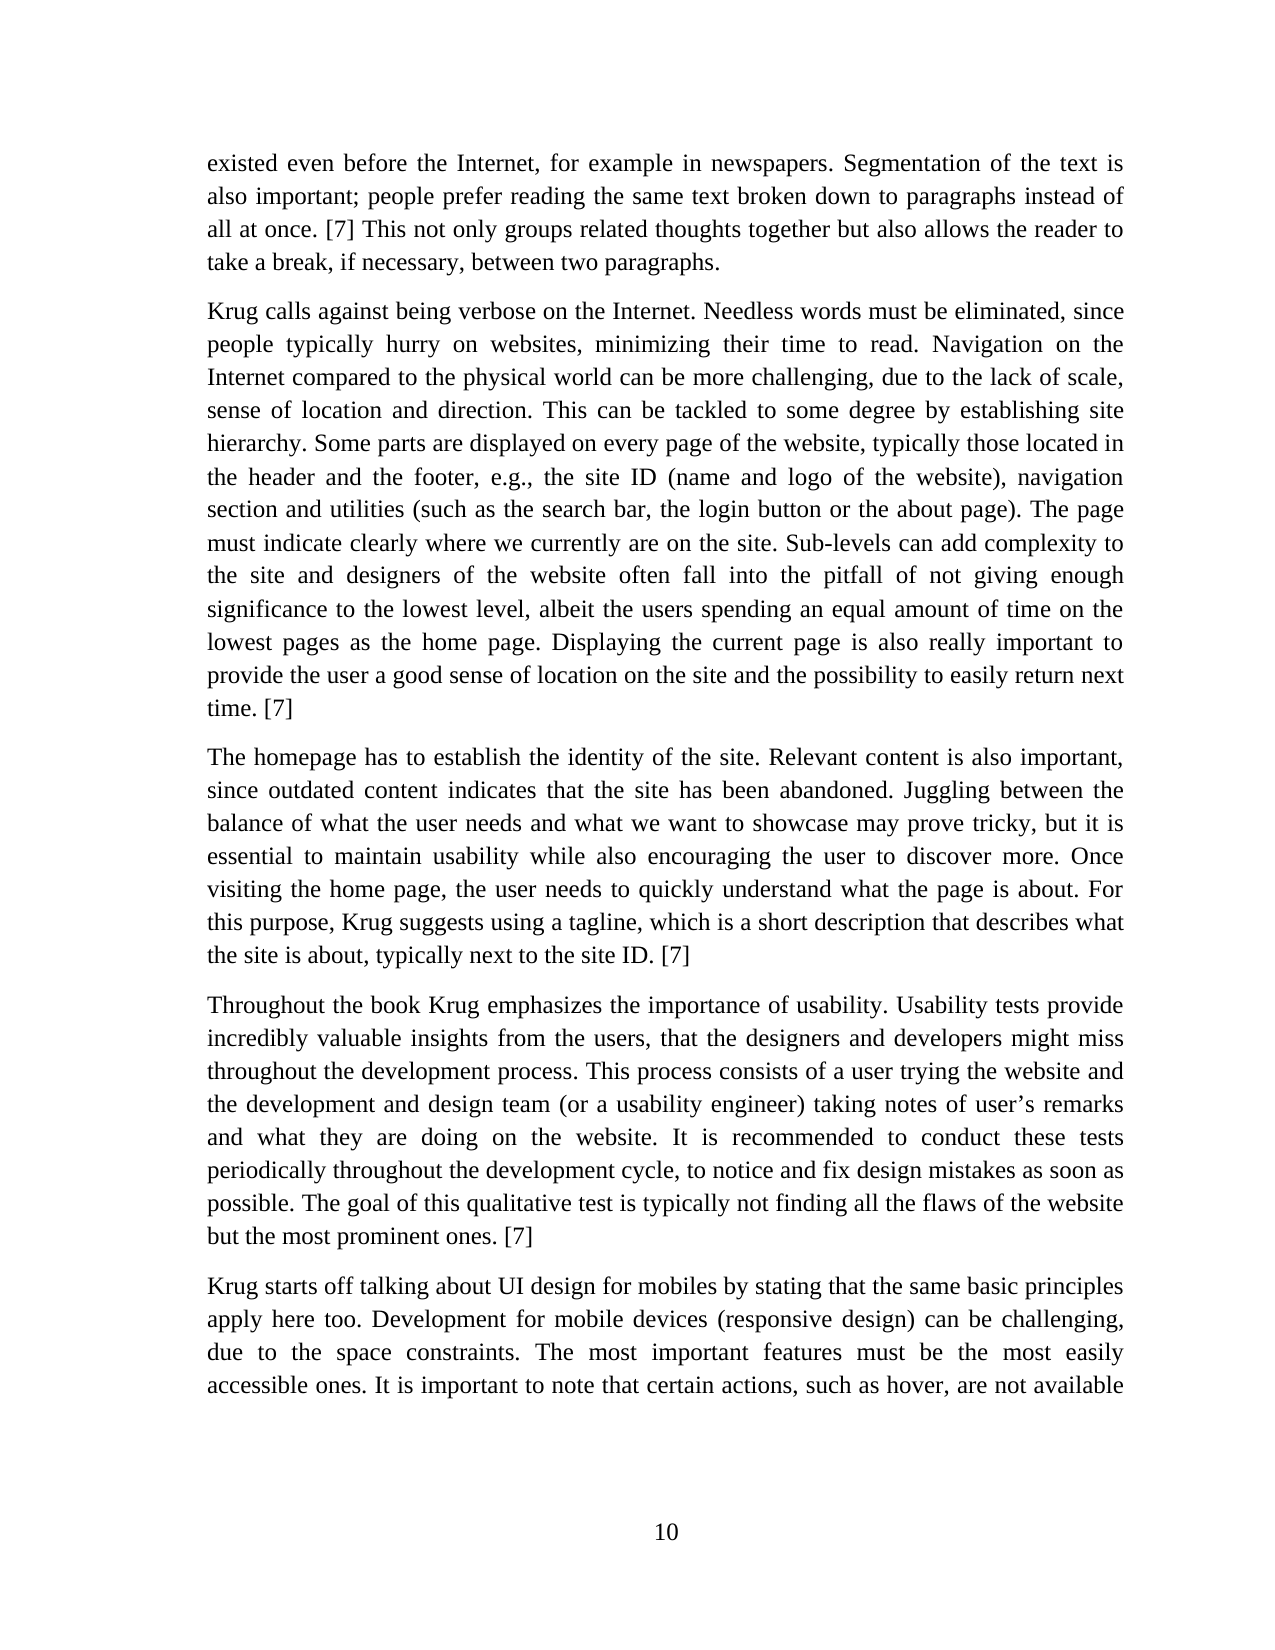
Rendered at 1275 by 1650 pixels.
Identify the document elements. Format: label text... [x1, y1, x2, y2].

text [207, 148, 1125, 276]
text The homepage has to establish the identity of the site. Relevant content is also important, since outdated content indicates that the site has been abandoned. Juggling between the balance of what the user needs and what we want to showcase may prove tricky, but it is essential to maintain usability while also encouraging the user to discover more. Once visiting the home page, the user needs to quickly understand what the page is about. For this purpose, Krug suggests using a tagline, which is a short description that describes what the site is about, typically next to the site ID. [207, 742, 1125, 969]
text Krug calls against being verbose on the Internet. Needless words must be eliminated, since people typically hurry on websites, minimizing their time to read. Navigation on the Internet compared to the physical world can be more challenging, due to the lack of scale, sense of location and direction. This can be tackled to some degree by establishing site hierarchy. Some parts are displayed on every page of the website, typically those located in the header and the footer, e.g., the site ID (name and logo of the website), navigation section and utilities (such as the search bar, the login button or the about page). The page must indicate clearly where we currently are on the site. Sub-levels can add complexity to the site and designers of the website often fall into the pitfall of not giving enough significance to the lowest level, albeit the users spending an equal amount of time on the lowest pages as the home page. Displaying the current page is also really important to provide the user a good sense of location on the site and the possibility to easily return next time. [207, 296, 1125, 721]
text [207, 1271, 1125, 1399]
text Throughout the book Krug emphasizes the importance of usability. Usability tests provide incredibly valuable insights from the users, that the designers and developers might miss throughout the development process. This process consists of a user trying the website and the development and design team (or a usability engineer) taking notes of user’s remarks and what they are doing on the website. It is recommended to conduct these tests periodically throughout the development cycle, to notice and fix design mistakes as soon as possible. The goal of this qualitative test is typically not finding all the flaws of the website but the most prominent ones. [207, 990, 1125, 1250]
